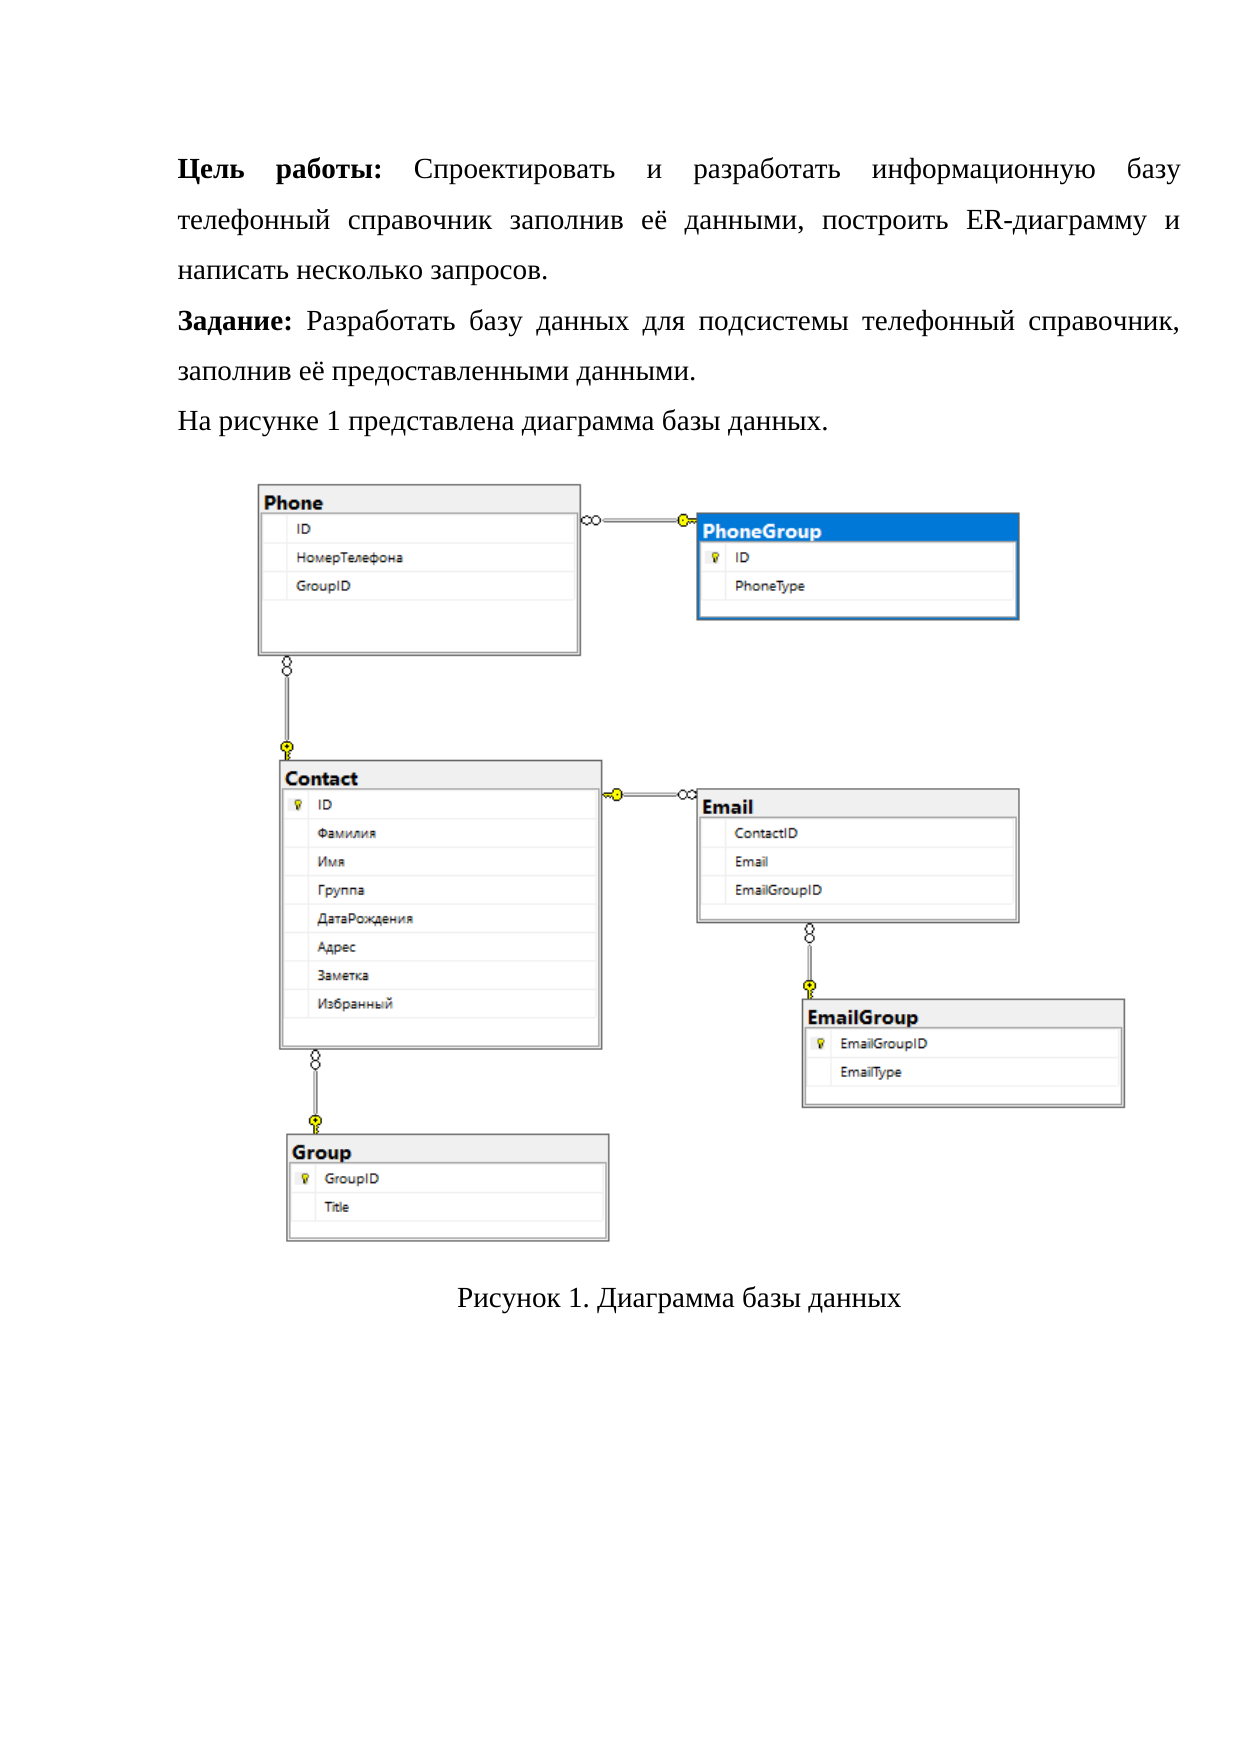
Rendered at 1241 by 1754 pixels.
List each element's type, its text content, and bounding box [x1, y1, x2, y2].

picture [191, 453, 1168, 1266]
text Цель работы: Спроектировать и разработать информационную базу телефонный справочник заполнив её данными, построить ER-диаграмму и написать несколько запросов. [177, 152, 1181, 286]
text Рисунок 1. Диаграмма базы данных [177, 1280, 1181, 1314]
text На рисунке 1 представлена диаграмма базы данных. [177, 403, 1181, 437]
text Задание: Разработать базу данных для подсистемы телефонный справочник, заполнив её предоставленными данными. [177, 303, 1181, 386]
